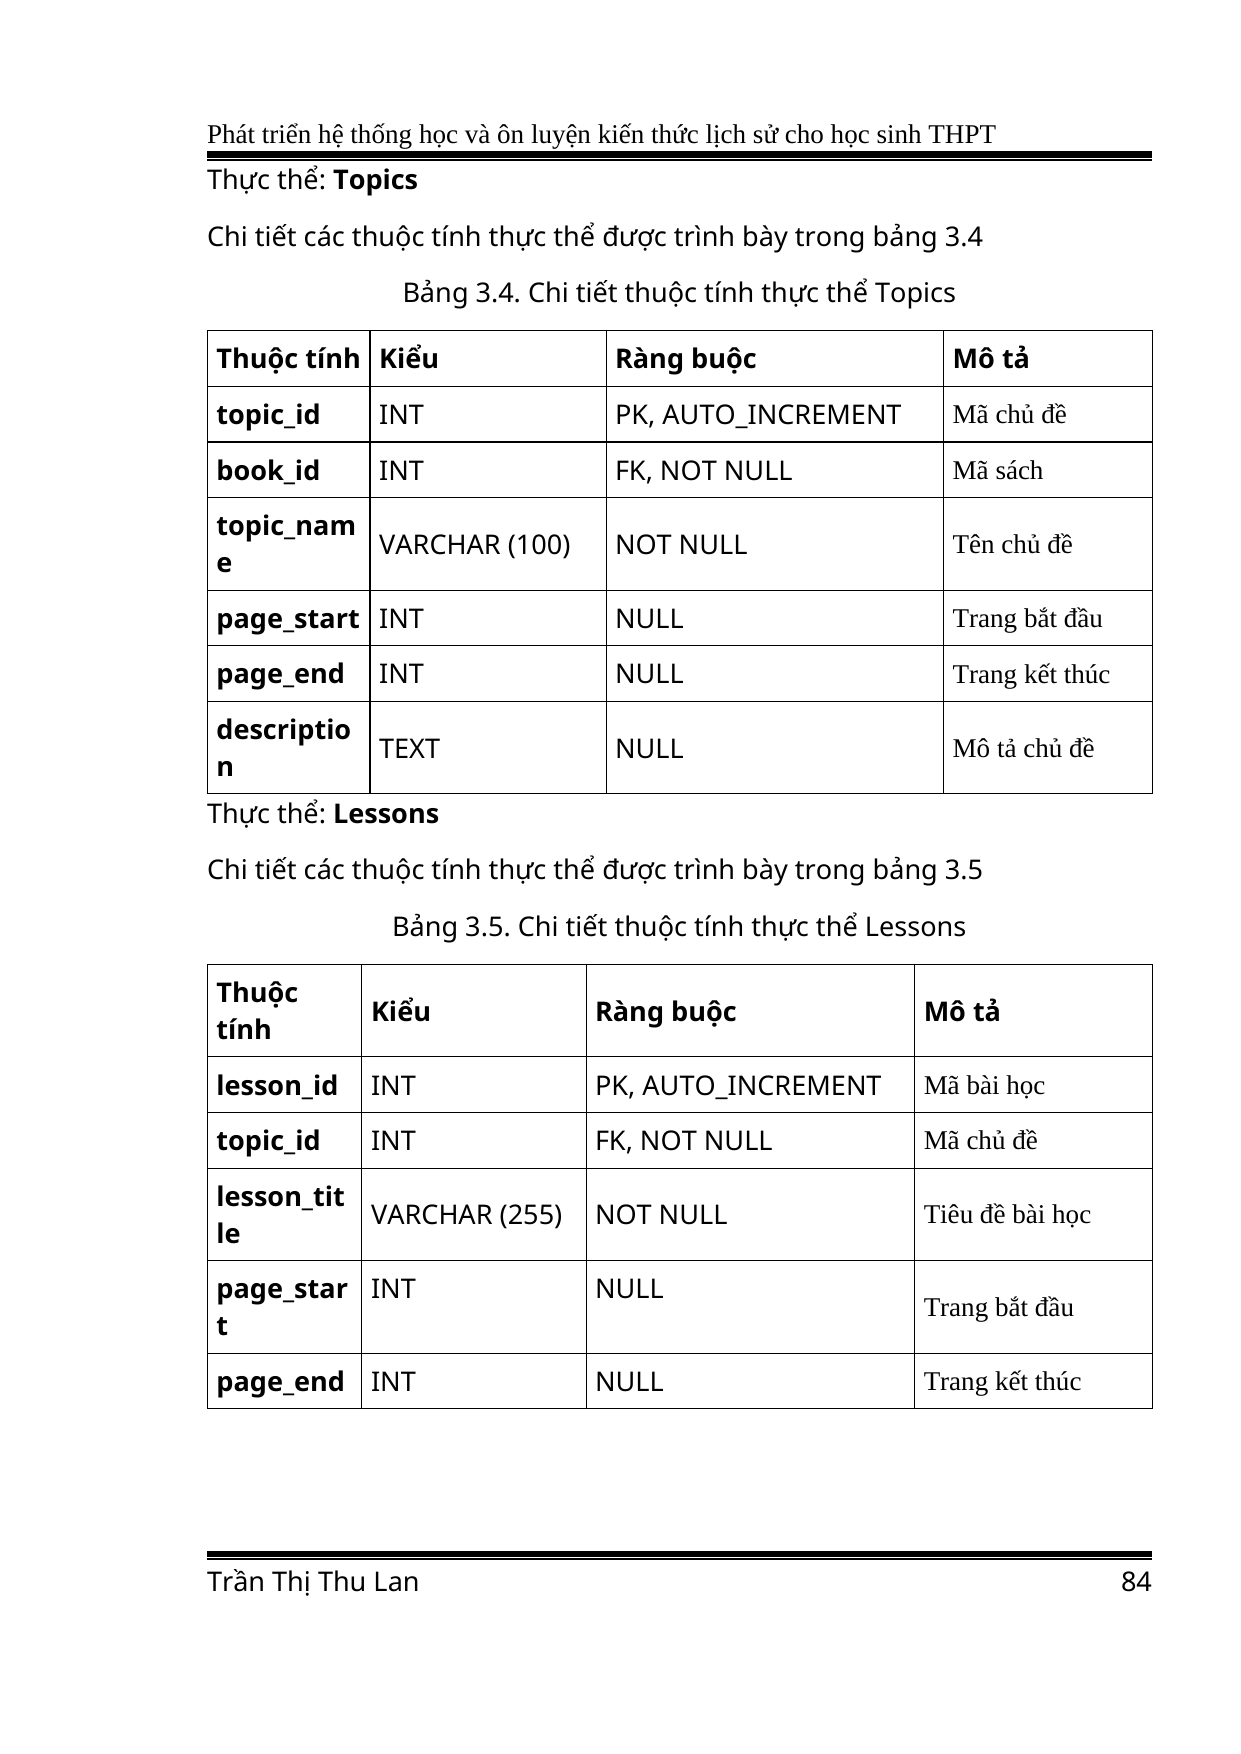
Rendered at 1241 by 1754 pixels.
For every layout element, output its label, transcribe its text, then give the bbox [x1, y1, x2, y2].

table_header Thuộc tính [208, 331, 369, 386]
table_cell NULL [587, 1261, 914, 1352]
table_cell NULL [587, 1354, 914, 1408]
table_cell FK, NOT NULL [607, 443, 943, 497]
table_cell Tên chủ đề [944, 498, 1152, 589]
table_cell INT [371, 646, 606, 701]
table_header Mô tả [944, 331, 1152, 386]
table_cell Mã chủ đề [944, 387, 1152, 441]
table_cell Mô tả chủ đề [944, 702, 1152, 793]
table_header Thuộc tính [208, 965, 361, 1056]
table_cell Trang kết thúc [944, 646, 1152, 701]
table_cell INT [371, 591, 606, 645]
table_header Ràng buộc [607, 331, 943, 386]
table_cell page_end [208, 646, 369, 701]
table_cell topic_name [208, 498, 369, 589]
table_cell NULL [607, 646, 943, 701]
table_cell Mã sách [944, 443, 1152, 497]
text Thực thể: Lessons [207, 794, 1152, 831]
table_header Mô tả [915, 965, 1152, 1056]
table_cell NOT NULL [607, 498, 943, 589]
table_cell topic_id [208, 1113, 361, 1167]
table_cell description [208, 702, 369, 793]
table_cell Trang kết thúc [915, 1354, 1152, 1408]
table_cell Mã chủ đề [915, 1113, 1152, 1167]
text Bảng 3.5. Chi tiết thuộc tính thực thể Lessons [207, 907, 1152, 944]
table_cell INT [371, 387, 606, 441]
table_cell VARCHAR (100) [371, 498, 606, 589]
table_cell INT [362, 1354, 586, 1408]
table_cell NULL [607, 591, 943, 645]
table_cell page_start [208, 591, 369, 645]
text Thực thể: Topics [207, 161, 1152, 198]
table_cell TEXT [371, 702, 606, 793]
text Chi tiết các thuộc tính thực thể được trình bày trong bảng 3.4 [207, 217, 1152, 254]
table_cell INT [362, 1057, 586, 1112]
table_cell INT [362, 1113, 586, 1167]
table_cell page_start [208, 1261, 361, 1352]
table_cell book_id [208, 443, 369, 497]
table_cell lesson_id [208, 1057, 361, 1112]
table_cell topic_id [208, 387, 369, 441]
table_cell VARCHAR (255) [362, 1169, 586, 1260]
text Bảng 3.4. Chi tiết thuộc tính thực thể Topics [207, 274, 1152, 311]
table_cell PK, AUTO_INCREMENT [607, 387, 943, 441]
table_header Kiểu [371, 331, 606, 386]
table_cell INT [362, 1261, 586, 1352]
text Chi tiết các thuộc tính thực thể được trình bày trong bảng 3.5 [207, 851, 1152, 888]
table_cell lesson_title [208, 1169, 361, 1260]
table_cell NOT NULL [587, 1169, 914, 1260]
table_cell FK, NOT NULL [587, 1113, 914, 1167]
table_header Ràng buộc [587, 965, 914, 1056]
table_cell Trang bắt đầu [944, 591, 1152, 645]
table_cell Tiêu đề bài học [915, 1169, 1152, 1260]
table_cell page_end [208, 1354, 361, 1408]
table_header Kiểu [362, 965, 586, 1056]
table_cell NULL [607, 702, 943, 793]
table_cell INT [371, 443, 606, 497]
table_cell PK, AUTO_INCREMENT [587, 1057, 914, 1112]
table_cell Trang bắt đầu [915, 1261, 1152, 1352]
table_cell Mã bài học [915, 1057, 1152, 1112]
